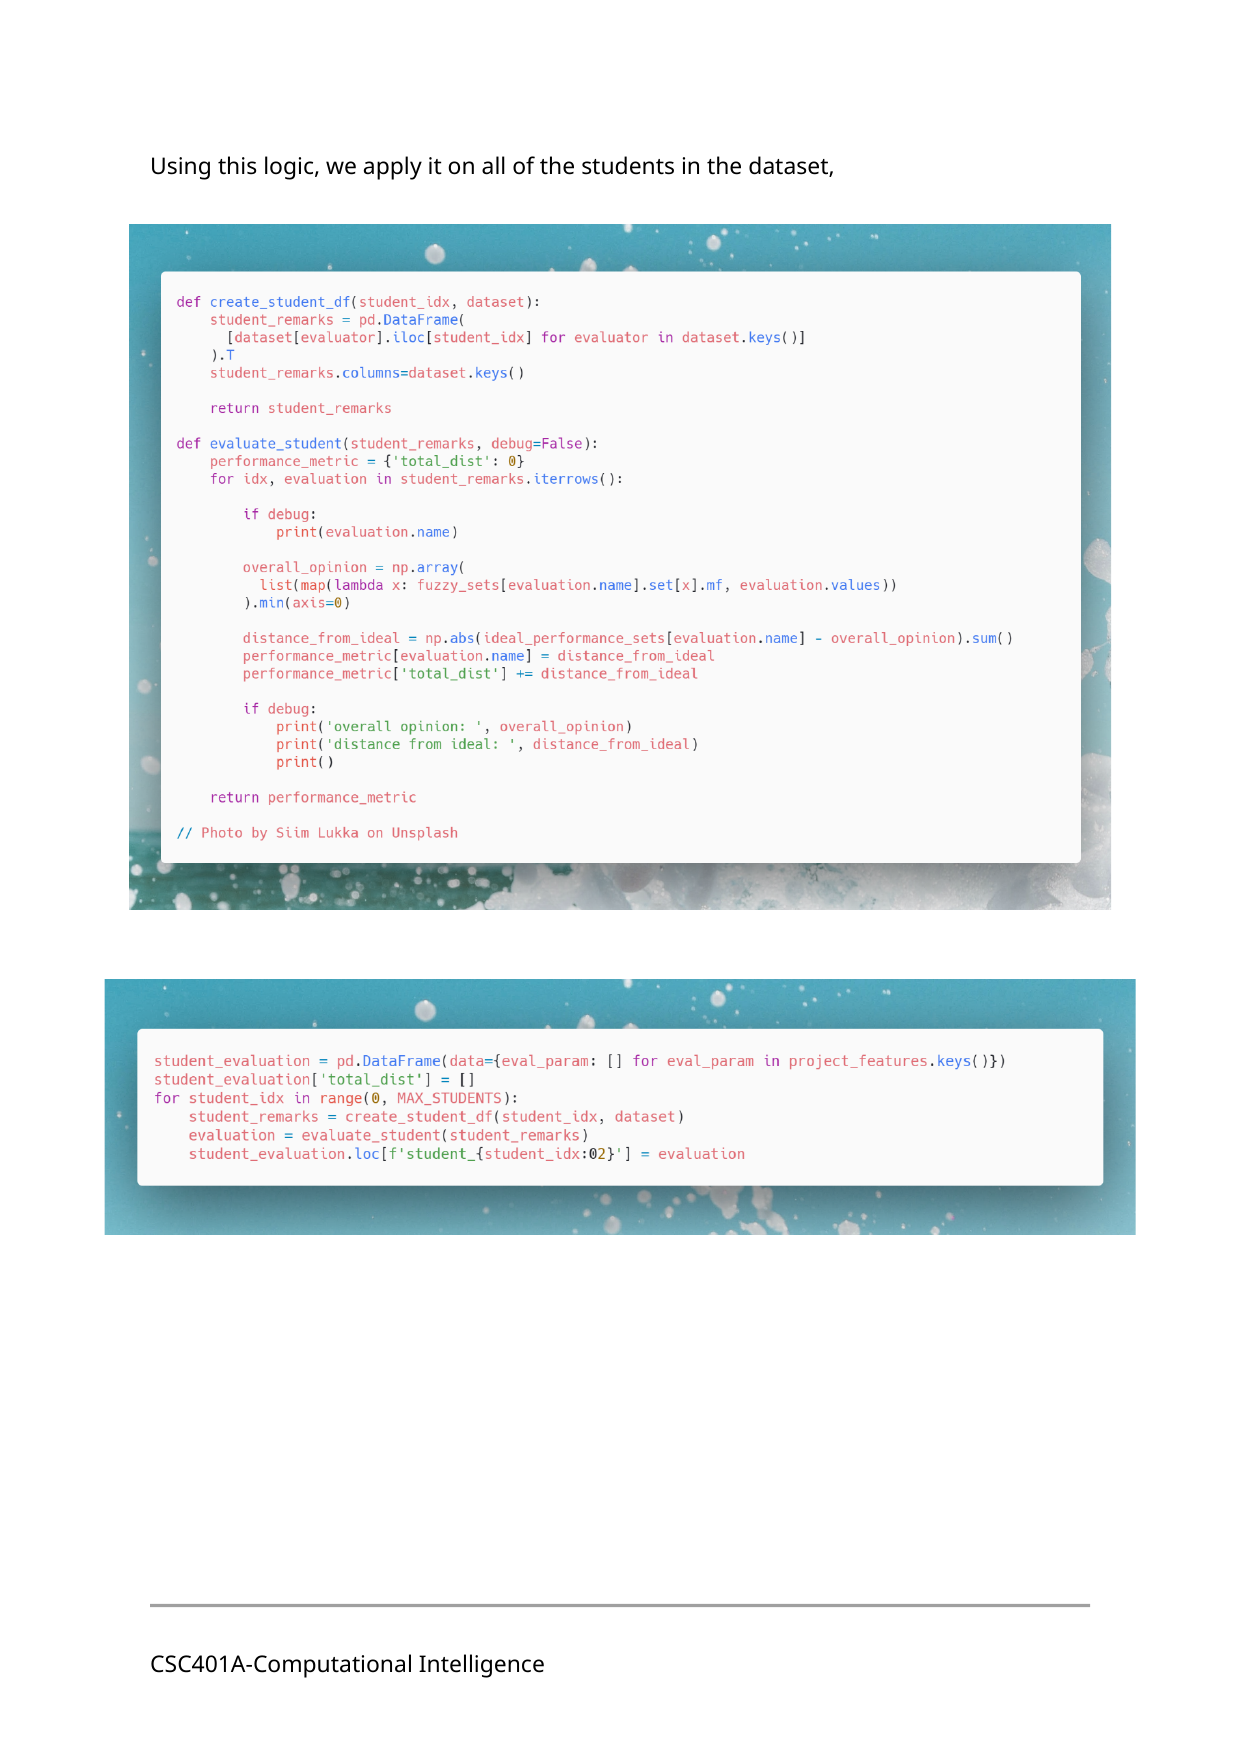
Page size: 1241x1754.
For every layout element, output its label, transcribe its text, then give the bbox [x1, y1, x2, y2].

text Using this logic, we apply it on all of the students in the dataset, [150, 150, 1090, 181]
picture [129, 224, 1112, 910]
picture [104, 979, 1136, 1235]
